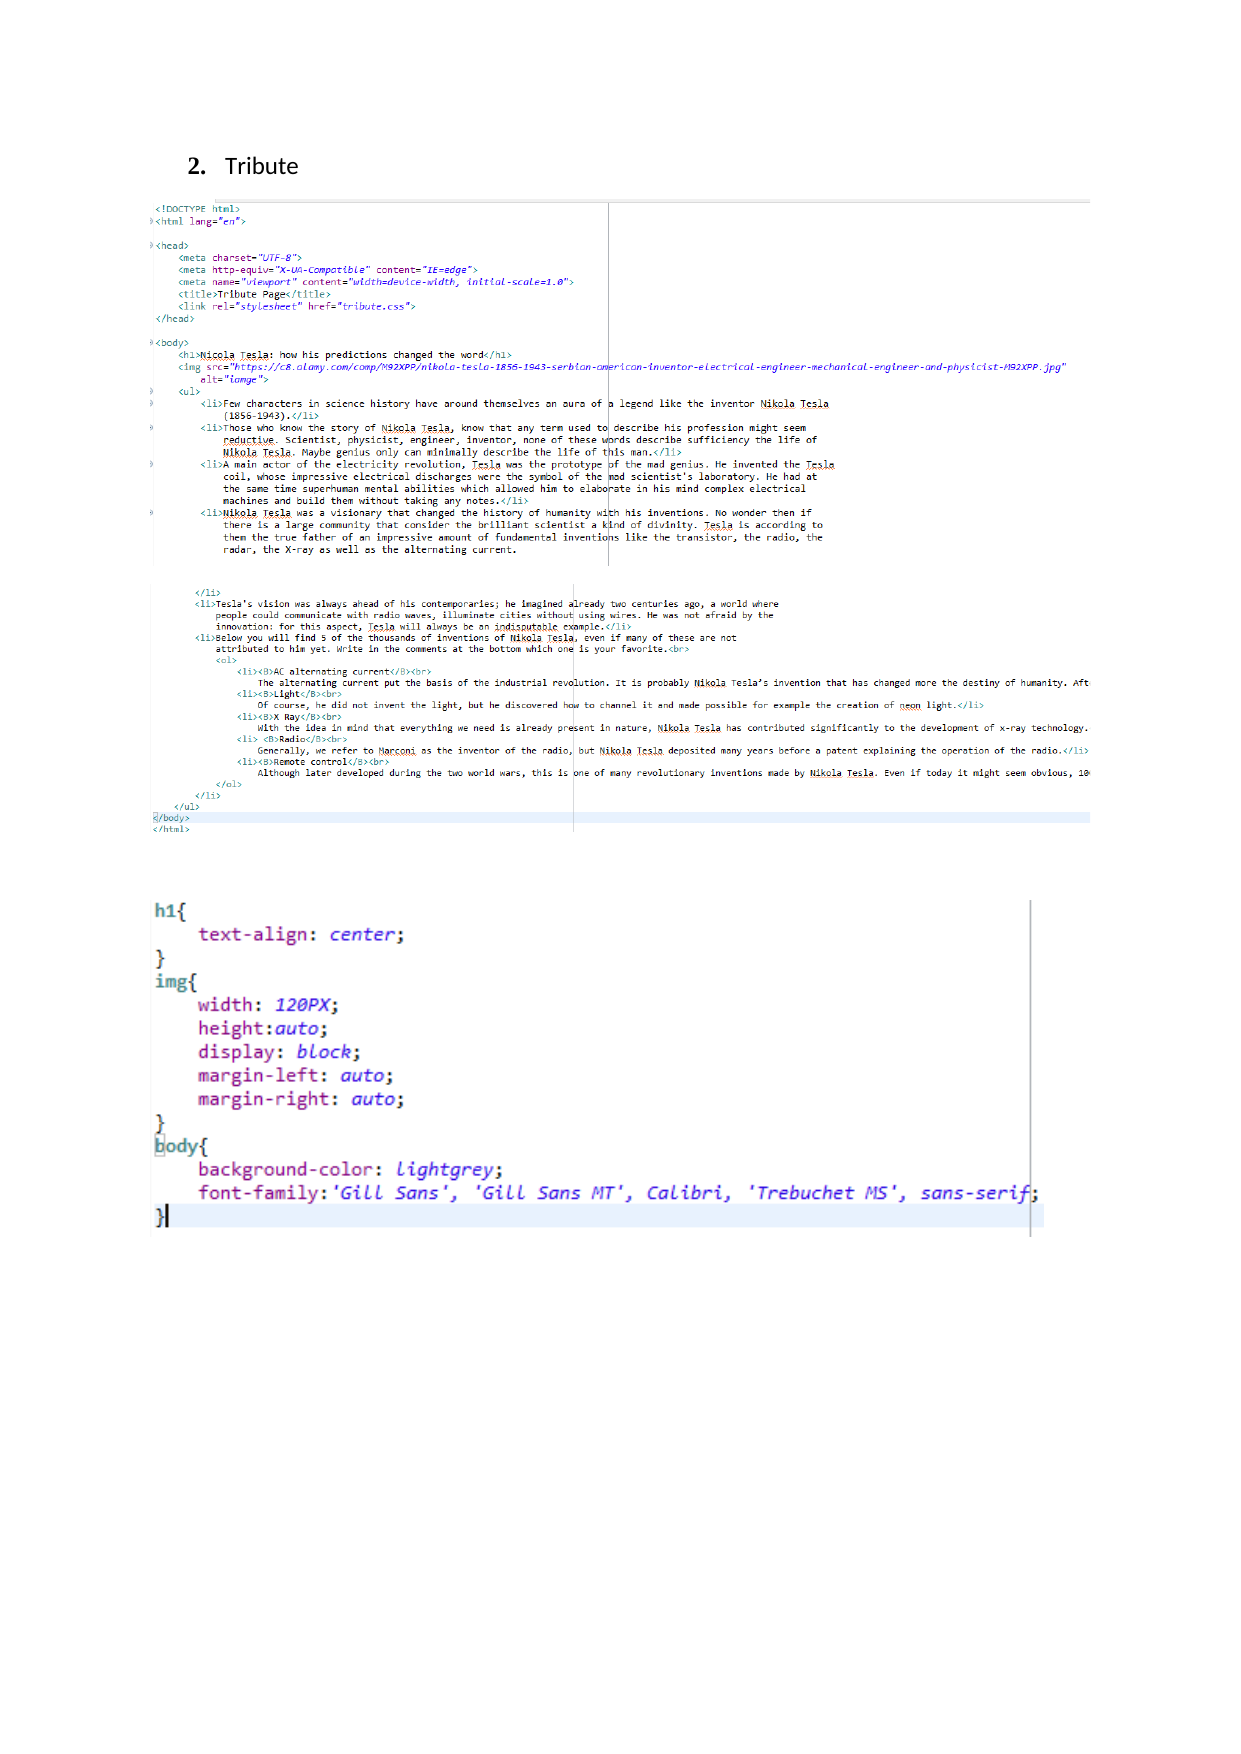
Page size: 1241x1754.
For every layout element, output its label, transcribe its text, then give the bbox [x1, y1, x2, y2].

picture [150, 900, 1044, 1237]
picture [150, 199, 1091, 566]
picture [150, 584, 1091, 832]
list Tribute [187, 150, 1090, 181]
